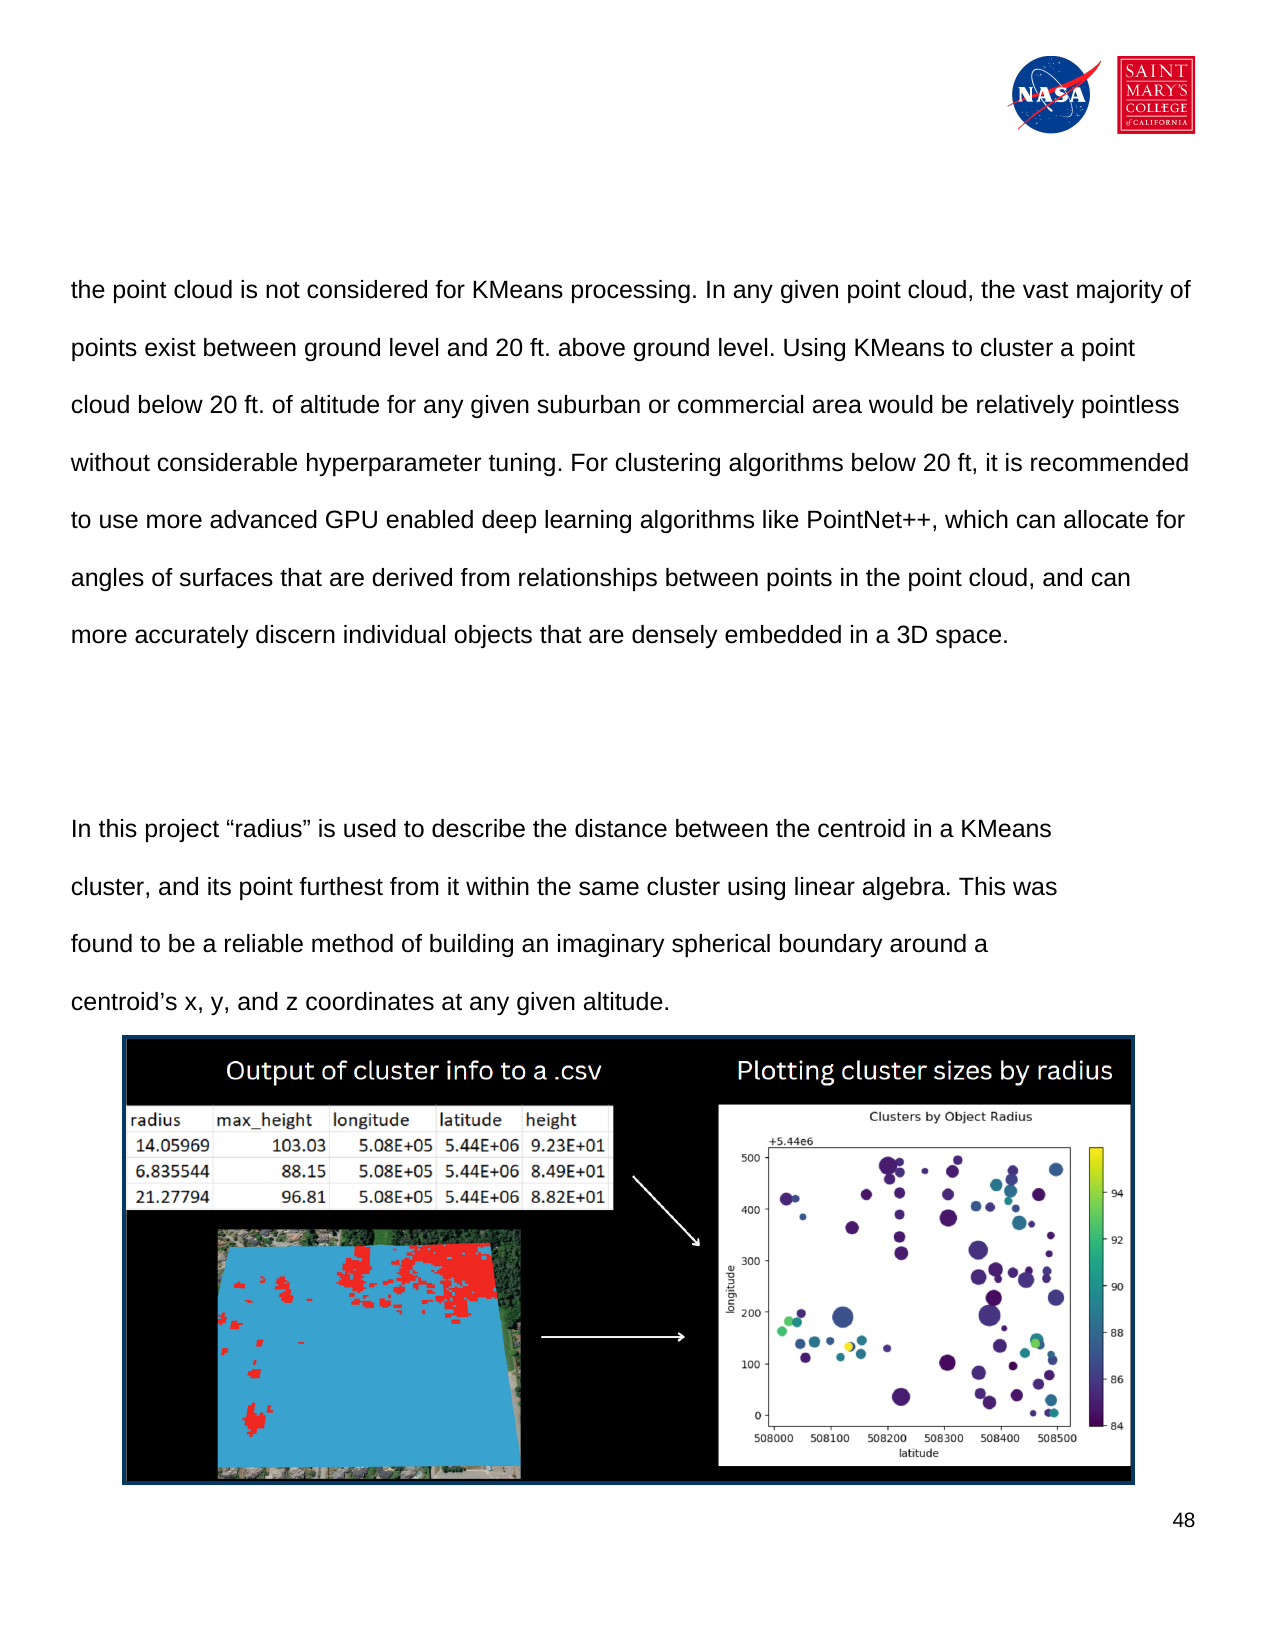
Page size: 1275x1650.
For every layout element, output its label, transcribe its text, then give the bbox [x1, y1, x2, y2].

picture [1117, 56, 1196, 134]
text In this project “radius” is used to describe the distance between the centroid in a KMeans cluster, and its point furthest from it within the same cluster using linear algebra. This was found to be a reliable method of building an imaginary spherical boundary around a centroid’s x, y, and z coordinates at any given altitude. [71, 814, 1087, 1015]
picture [126, 1039, 1131, 1481]
picture [1007, 56, 1102, 134]
